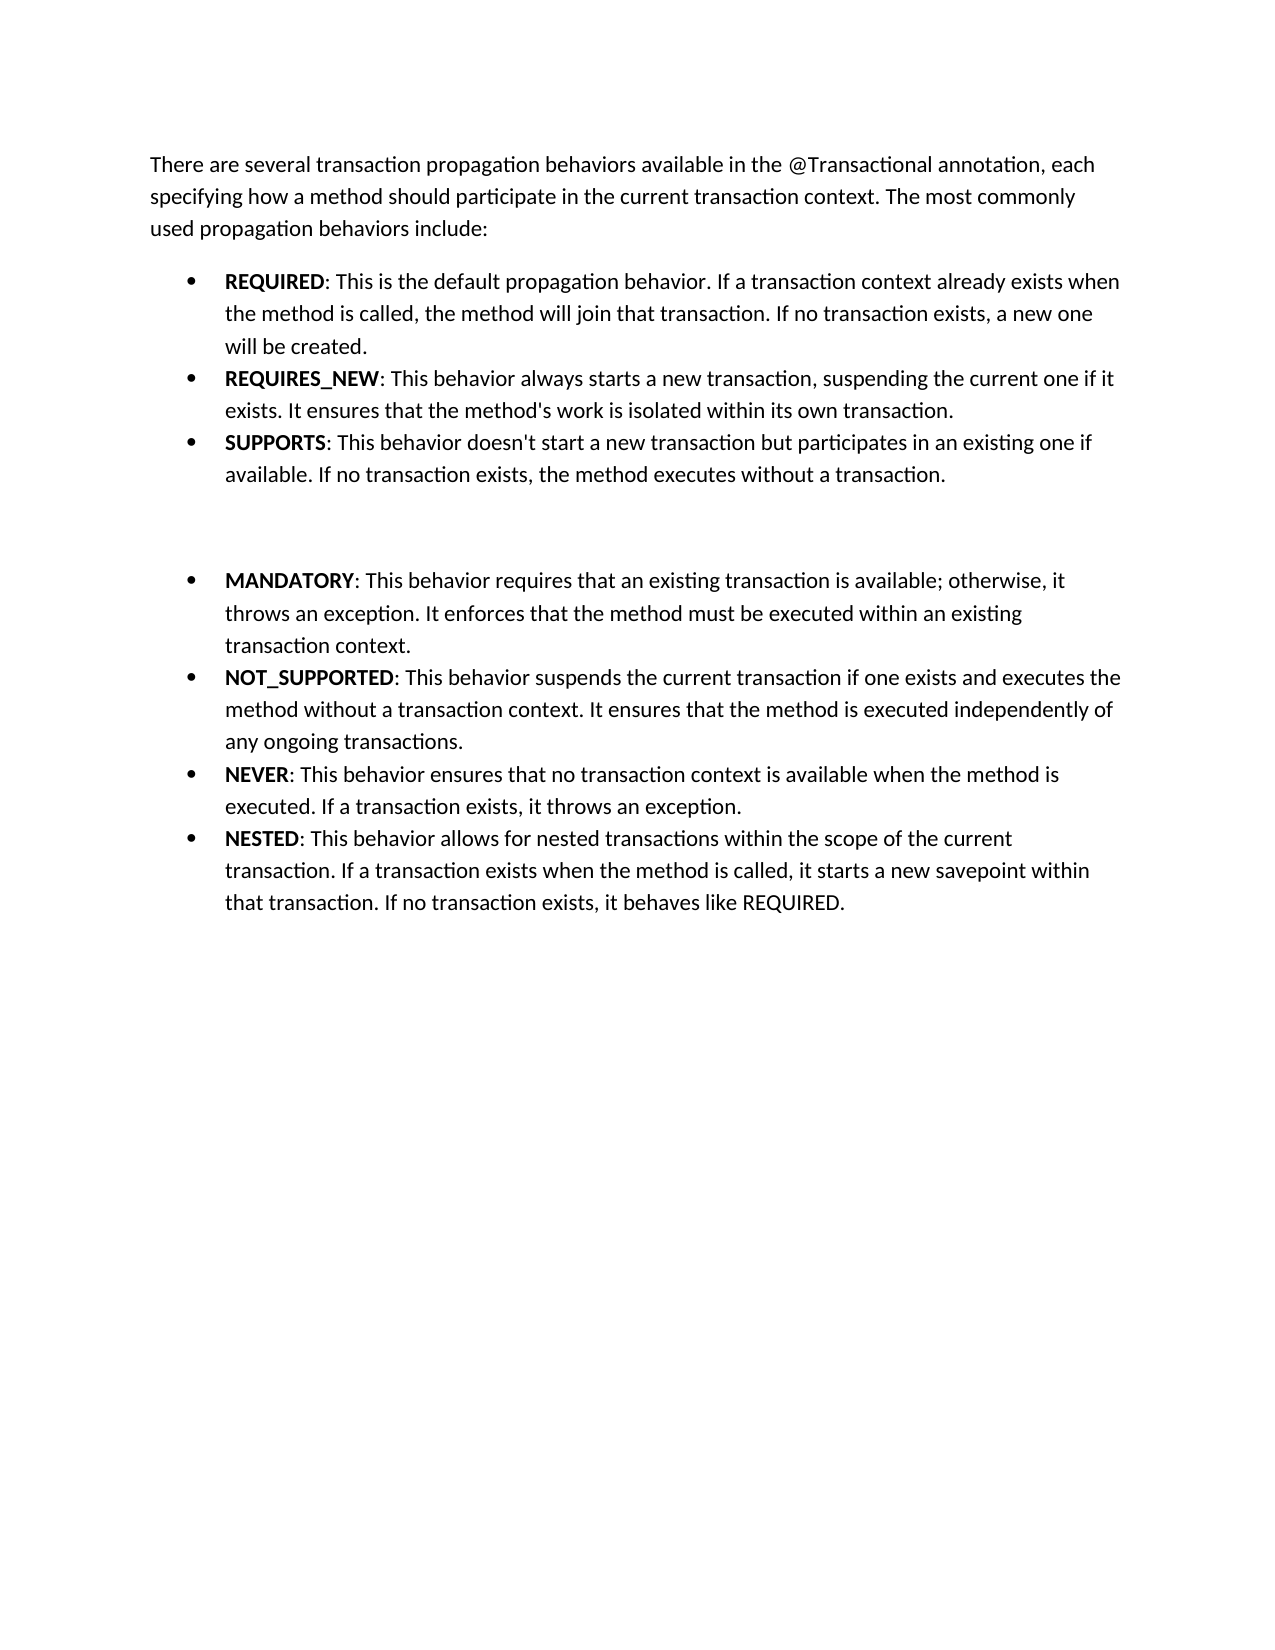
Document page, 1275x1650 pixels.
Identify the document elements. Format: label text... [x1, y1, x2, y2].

list NOT_SUPPORTED: This behavior suspends the current transaction if one exists and executes the method without a transaction context. It ensures that the method is executed independently of any ongoing transactions. [187, 663, 1125, 756]
list SUPPORTS: This behavior doesn't start a new transaction but participates in an existing one if available. If no transaction exists, the method executes without a transaction. [187, 428, 1125, 488]
list REQUIRED: This is the default propagation behavior. If a transaction context already exists when the method is called, the method will join that transaction. If no transaction exists, a new one will be created. [187, 267, 1125, 360]
list REQUIRES_NEW: This behavior always starts a new transaction, suspending the current one if it exists. It ensures that the method's work is isolated within its own transaction. [187, 364, 1125, 424]
list MANDATORY: This behavior requires that an existing transaction is available; otherwise, it throws an exception. It enforces that the method must be executed within an existing transaction context. [187, 567, 1125, 659]
text There are several transaction propagation behaviors available in the @Transactional annotation, each specifying how a method should participate in the current transaction context. The most commonly used propagation behaviors include: [150, 150, 1125, 242]
list NEVER: This behavior ensures that no transaction context is available when the method is executed. If a transaction exists, it throws an exception. [187, 760, 1125, 820]
list NESTED: This behavior allows for nested transactions within the scope of the current transaction. If a transaction exists when the method is called, it starts a new savepoint within that transaction. If no transaction exists, it behaves like REQUIRED. [187, 824, 1125, 916]
